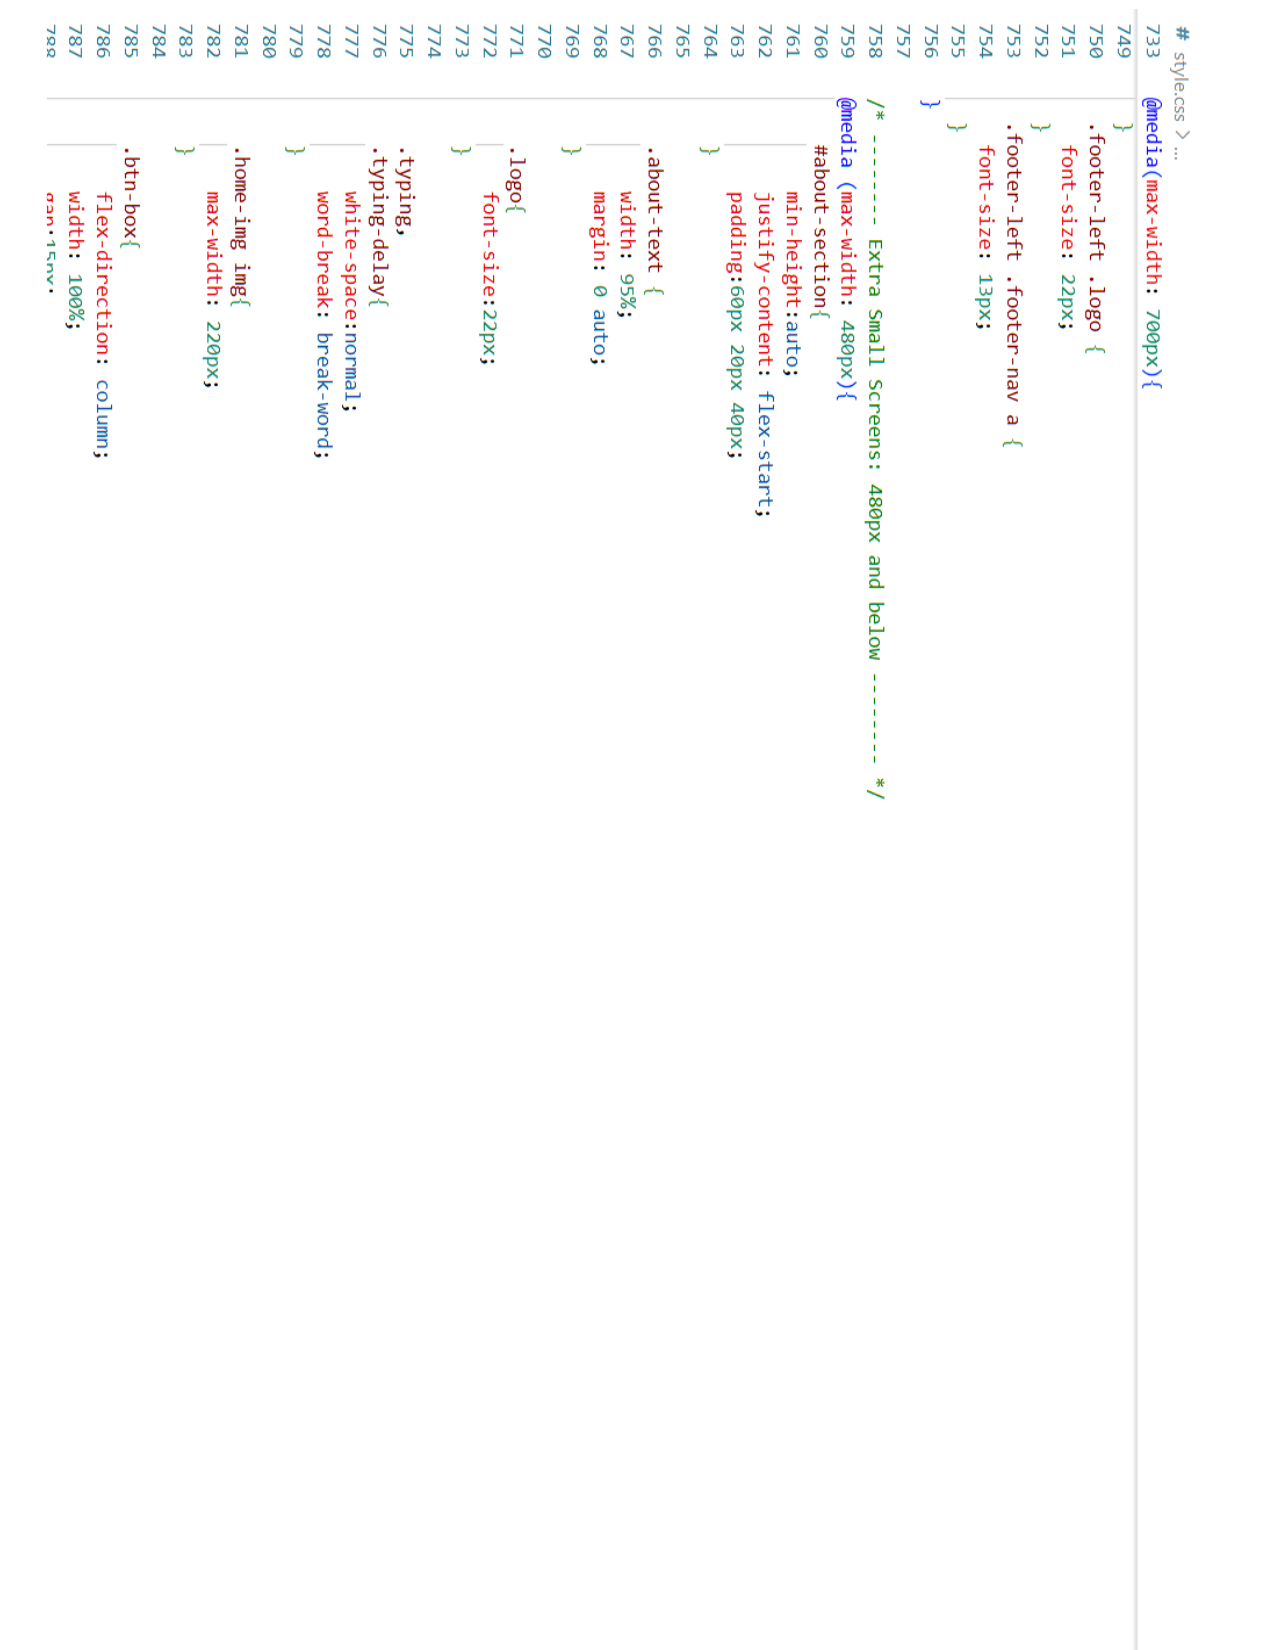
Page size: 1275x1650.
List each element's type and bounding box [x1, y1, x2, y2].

picture [46, 9, 1198, 1650]
